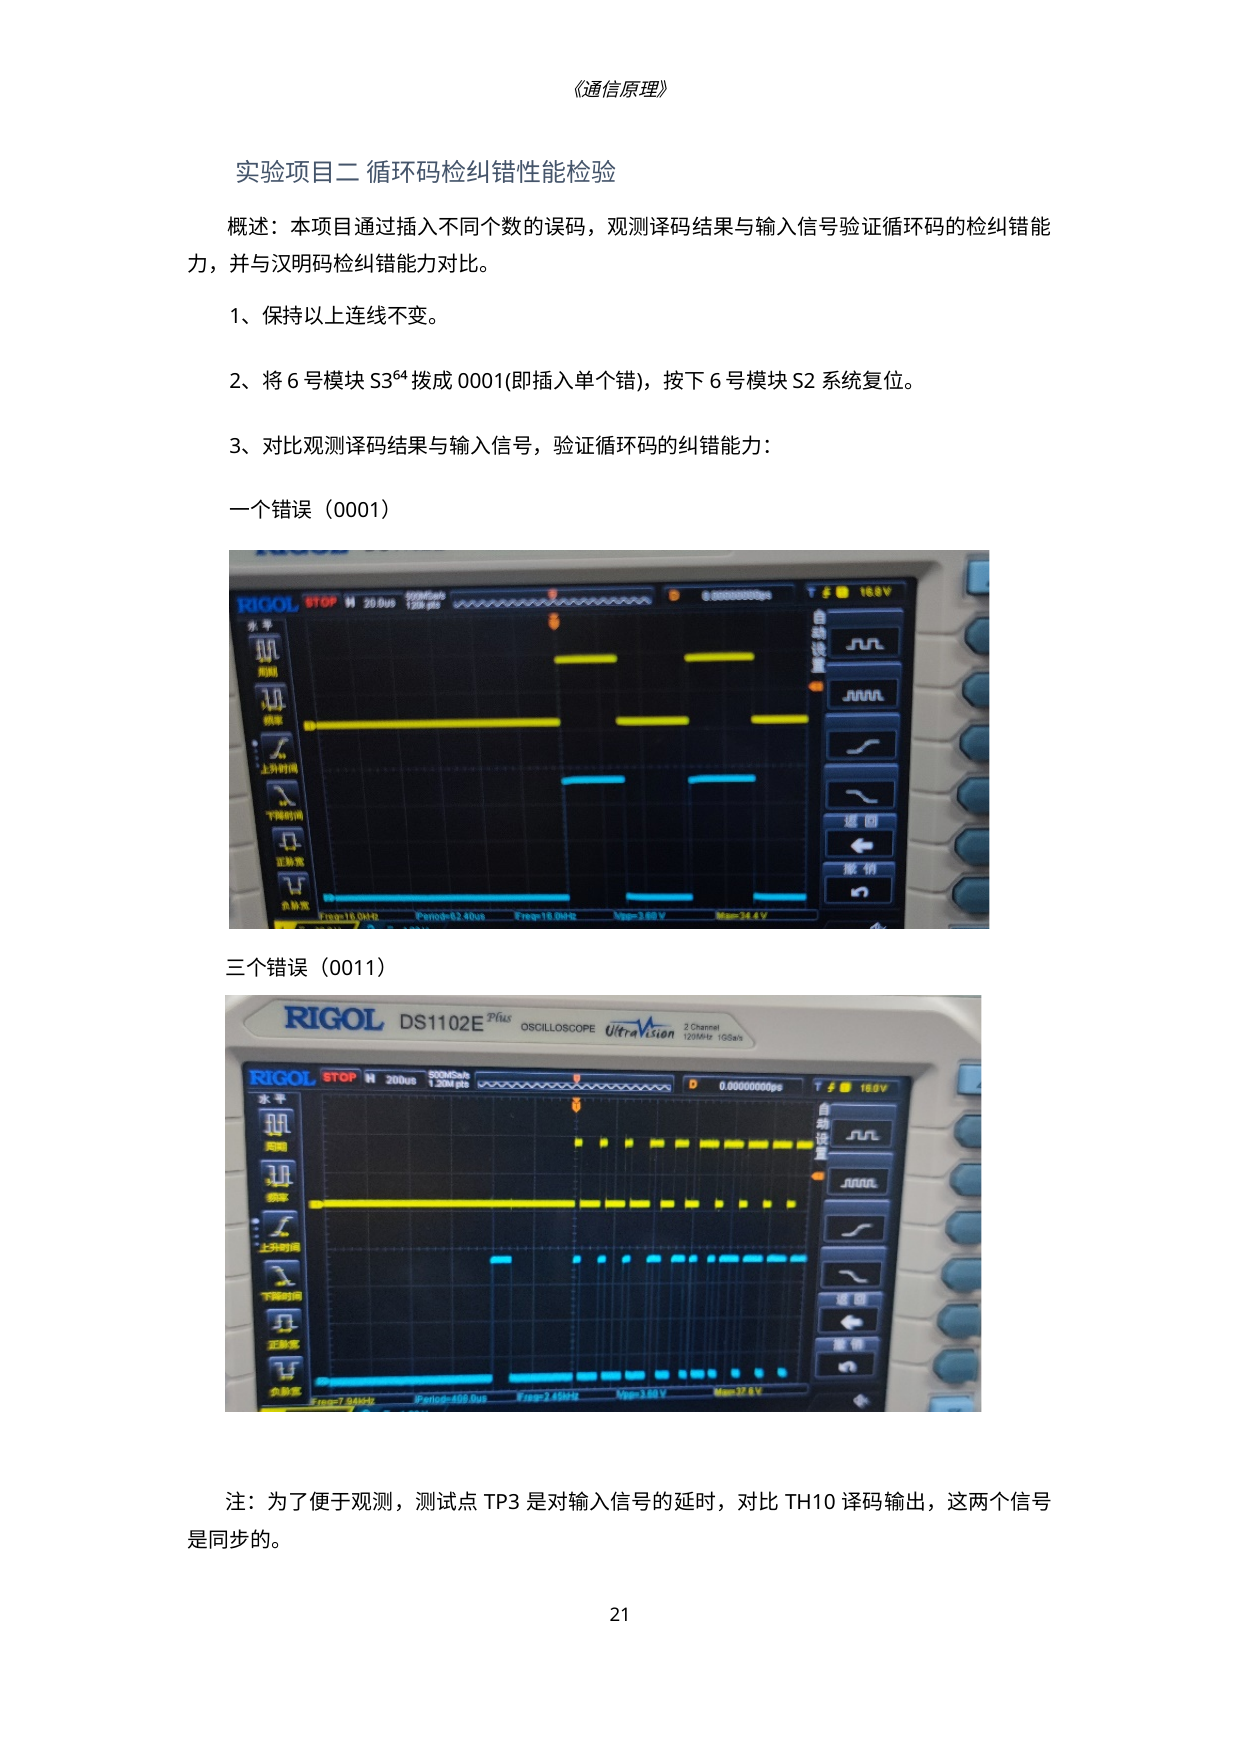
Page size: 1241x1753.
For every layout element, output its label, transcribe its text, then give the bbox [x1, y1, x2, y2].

text 注：为了便于观测，测试点 TP3 是对输入信号的延时，对比 TH10 译码输出，这两个信号是同步的。 [187, 1478, 1053, 1553]
text 三个错误（0011） [187, 944, 1053, 981]
subtitle 实验项目二 循环码检纠错性能检验 [185, 152, 1055, 188]
text 1、保持以上连线不变。 [229, 292, 1055, 330]
picture [225, 995, 982, 1412]
text 2、将6号模块S3⁶⁴拨成0001(即插入单个错)，按下6号模块S2 系统复位。 [229, 357, 1055, 394]
picture [229, 550, 990, 929]
text 概述：本项目通过插入不同个数的误码，观测译码结果与输入信号验证循环码的检纠错能力，并与汉明码检纠错能力对比。 [187, 203, 1053, 278]
text 3、对比观测译码结果与输入信号，验证循环码的纠错能力： [229, 422, 1055, 459]
text 一个错误（0001） [229, 486, 1055, 524]
